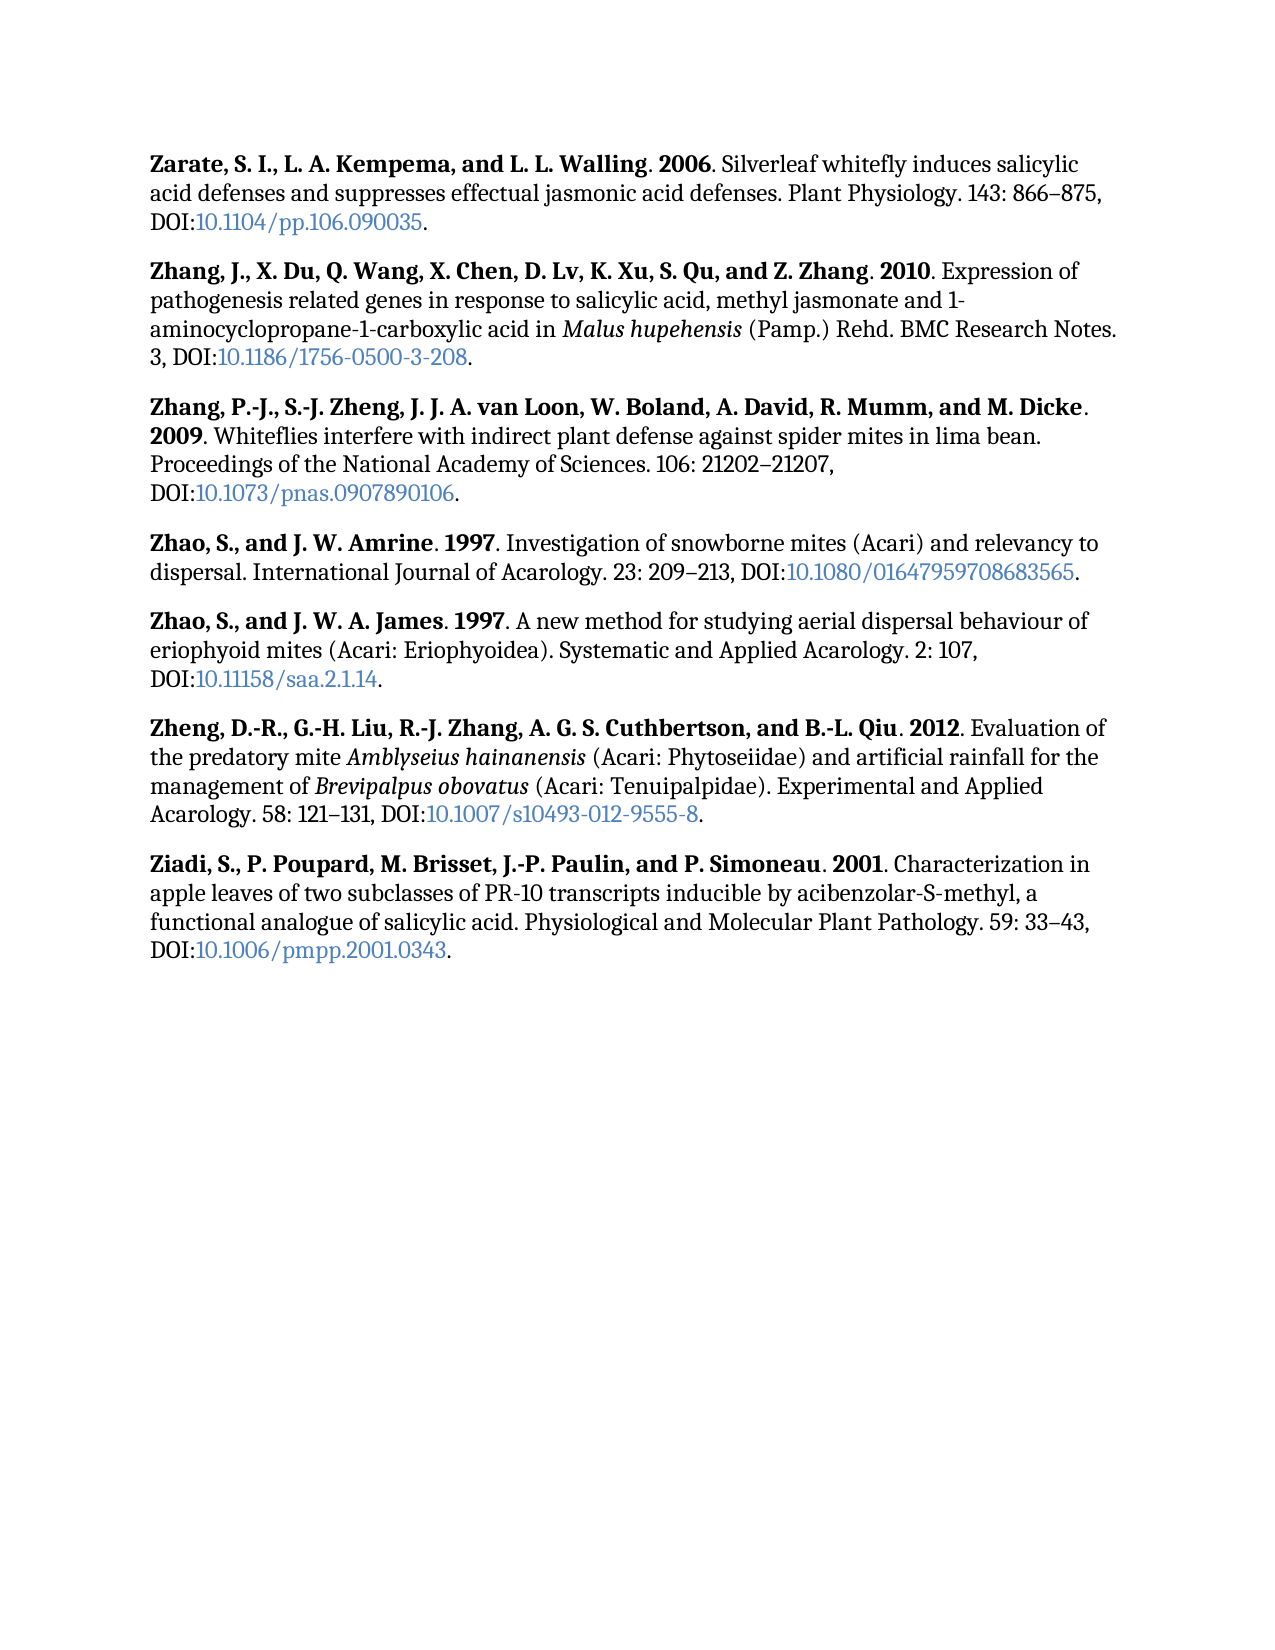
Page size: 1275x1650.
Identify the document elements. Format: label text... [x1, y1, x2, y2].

text Zhao, S., and J. W. A. James. 1997. A new method for studying aerial dispersal behaviour of eriophyoid mites (Acari: Eriophyoidea). Systematic and Applied Acarology. 2: 107, DOI:10.11158/saa.2.1.14. [150, 607, 1125, 693]
text Zhang, P.-J., S.-J. Zheng, J. J. A. van Loon, W. Boland, A. David, R. Mumm, and M. Dicke. 2009. Whiteflies interfere with indirect plant defense against spider mites in lima bean. Proceedings of the National Academy of Sciences. 106: 21202–21207, DOI:10.1073/pnas.0907890106. [150, 393, 1125, 508]
text Ziadi, S., P. Poupard, M. Brisset, J.-P. Paulin, and P. Simoneau. 2001. Characterization in apple leaves of two subclasses of PR-10 transcripts inducible by acibenzolar-S-methyl, a functional analogue of salicylic acid. Physiological and Molecular Plant Pathology. 59: 33–43, DOI:10.1006/pmpp.2001.0343. [150, 850, 1125, 965]
text Zhang, J., X. Du, Q. Wang, X. Chen, D. Lv, K. Xu, S. Qu, and Z. Zhang. 2010. Expression of pathogenesis related genes in response to salicylic acid, methyl jasmonate and 1-aminocyclopropane-1-carboxylic acid in Malus hupehensis (Pamp.) Rehd. BMC Research Notes. 3, DOI:10.1186/1756-0500-3-208. [150, 257, 1125, 372]
text Zarate, S. I., L. A. Kempema, and L. L. Walling. 2006. Silverleaf whitefly induces salicylic acid defenses and suppresses effectual jasmonic acid defenses. Plant Physiology. 143: 866–875, DOI:10.1104/pp.106.090035. [150, 150, 1125, 236]
text Zheng, D.-R., G.-H. Liu, R.-J. Zhang, A. G. S. Cuthbertson, and B.-L. Qiu. 2012. Evaluation of the predatory mite Amblyseius hainanensis (Acari: Phytoseiidae) and artificial rainfall for the management of Brevipalpus obovatus (Acari: Tenuipalpidae). Experimental and Applied Acarology. 58: 121–131, DOI:10.1007/s10493-012-9555-8. [150, 714, 1125, 829]
text Zhao, S., and J. W. Amrine. 1997. Investigation of snowborne mites (Acari) and relevancy to dispersal. International Journal of Acarology. 23: 209–213, DOI:10.1080/01647959708683565. [150, 529, 1125, 586]
